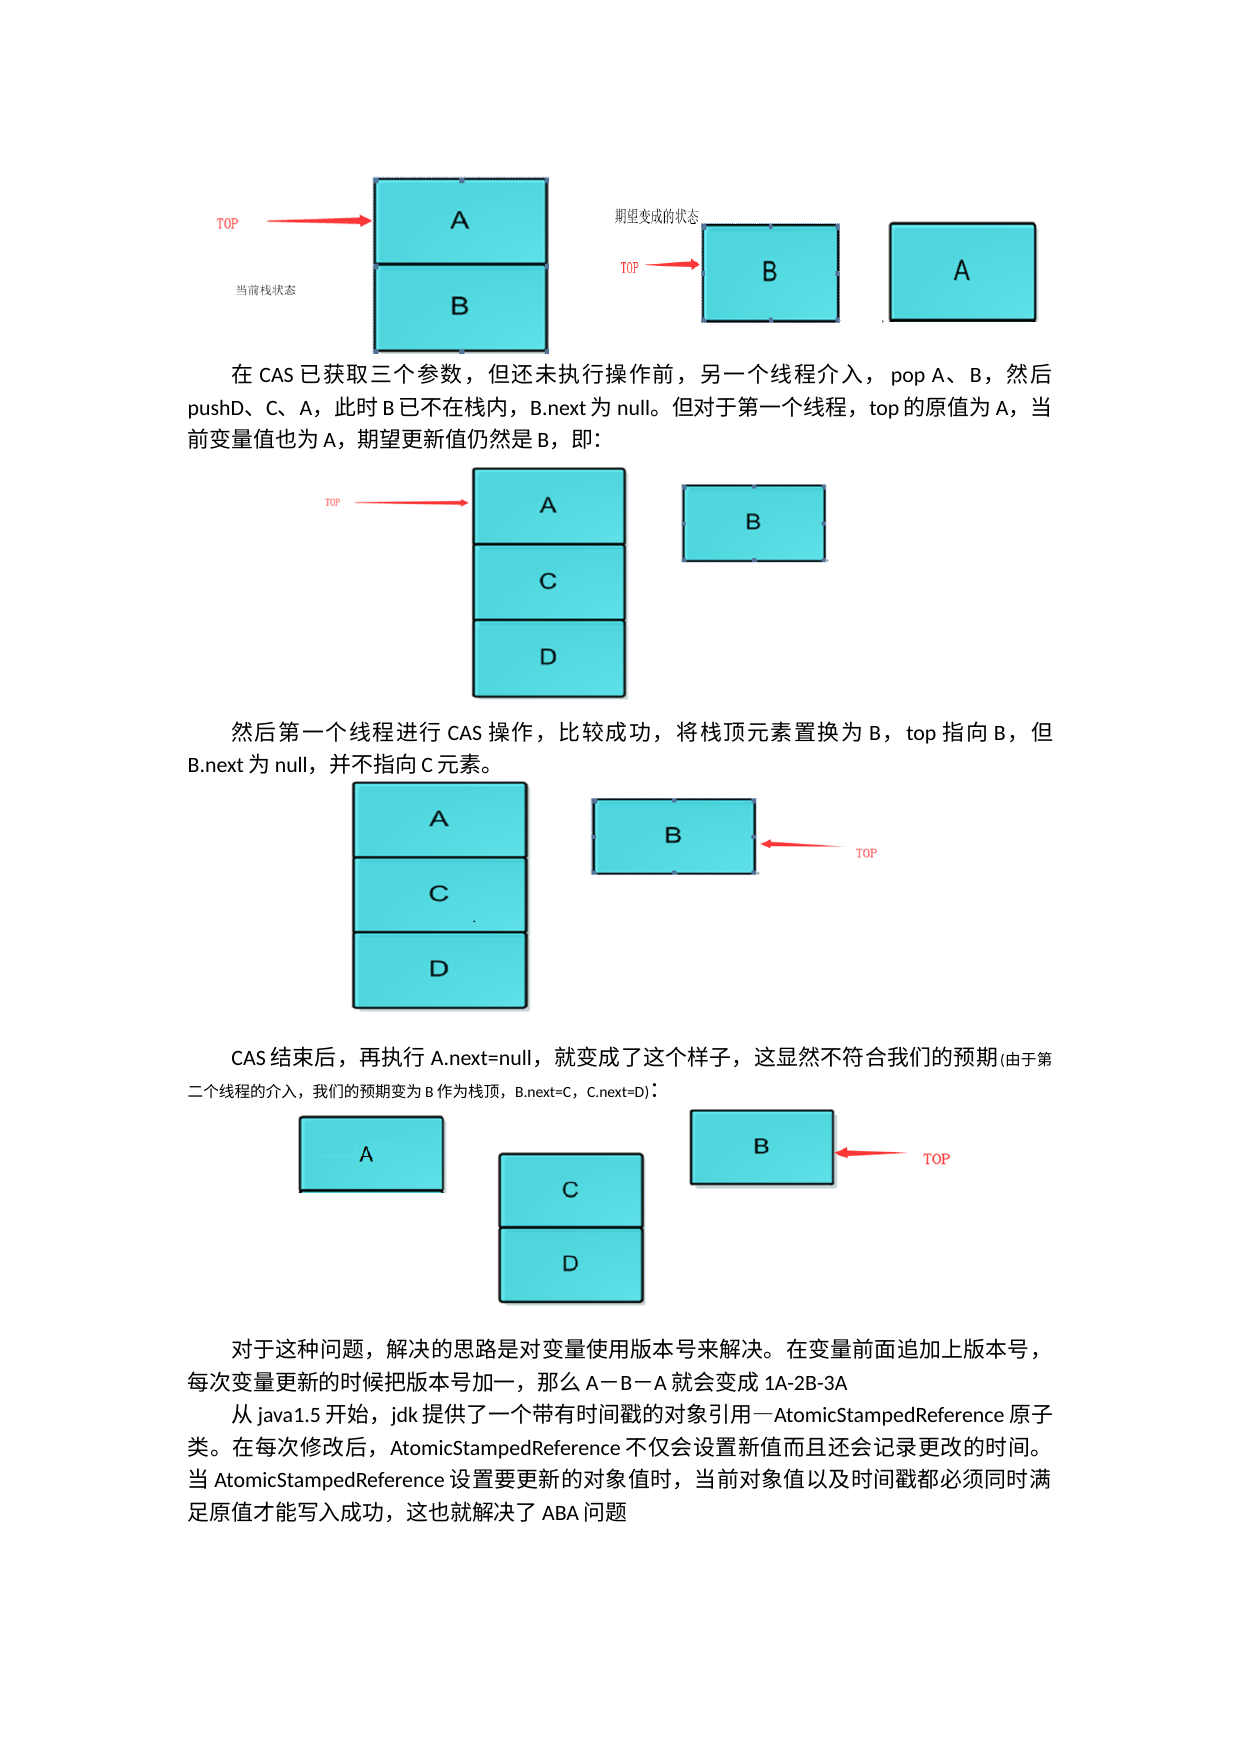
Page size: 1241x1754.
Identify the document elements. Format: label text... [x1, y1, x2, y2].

text 对于这种问题，解决的思路是对变量使用版本号来解决。在变量前面追加上版本号，每次变量更新的时候把版本号加一，那么A－B－A 就会变成1A-2B-3A [187, 1332, 1053, 1397]
picture [313, 464, 836, 705]
picture [284, 1104, 956, 1309]
picture [603, 177, 1053, 354]
picture [209, 165, 549, 354]
text CAS结束后，再执行A.next=null，就变成了这个样子，这显然不符合我们的预期(由于第二个线程的介入，我们的预期变为B作为栈顶，B.next=C，C.next=D)： [187, 1039, 1053, 1104]
picture [342, 779, 898, 1014]
text 在CAS已获取三个参数，但还未执行操作前，另一个线程介入，pop A、B，然后pushD、C、A，此时B已不在栈内，B.next为null。但对于第一个线程，top的原值为A，当前变量值也为A，期望更新值仍然是B，即： [187, 357, 1053, 454]
text 从java1.5开始，jdk提供了一个带有时间戳的对象引用—AtomicStampedReference原子类。在每次修改后，AtomicStampedReference不仅会设置新值而且还会记录更改的时间。当AtomicStampedReference设置要更新的对象值时，当前对象值以及时间戳都必须同时满足原值才能写入成功，这也就解决了ABA问题 [187, 1397, 1053, 1527]
text 然后第一个线程进行CAS操作，比较成功，将栈顶元素置换为B，top指向B，但B.next为null，并不指向C元素。 [187, 714, 1053, 779]
